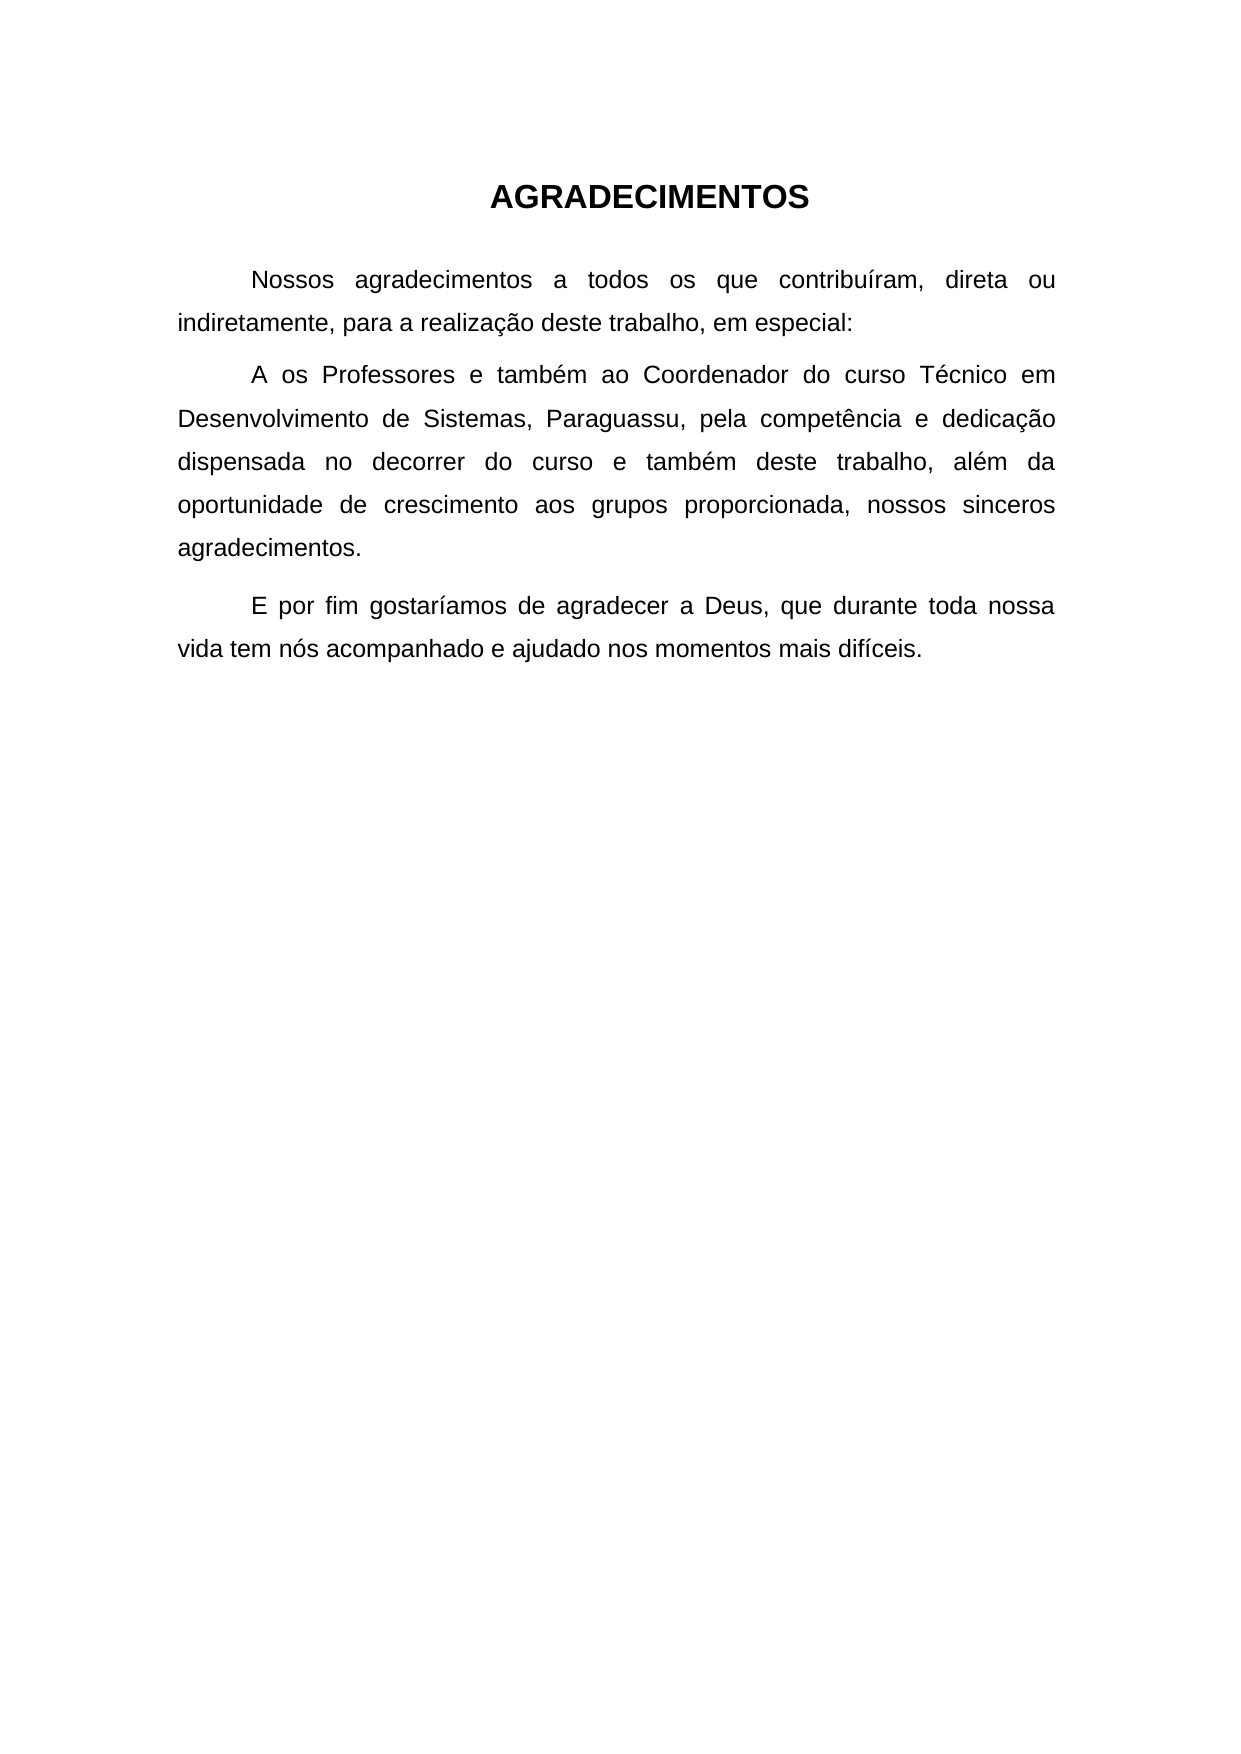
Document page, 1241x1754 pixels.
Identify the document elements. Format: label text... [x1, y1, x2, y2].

text AGRADECIMENTOS [177, 177, 1122, 216]
text Nossos agradecimentos a todos os que contribuíram, direta ou indiretamente, para a realização deste trabalho, em especial: [177, 265, 1057, 337]
text E por fim gostaríamos de agradecer a Deus, que durante toda nossa vida tem nós acompanhado e ajudado nos momentos mais difíceis. [177, 591, 1057, 663]
text A os Professores e também ao Coordenador do curso Técnico em Desenvolvimento de Sistemas, Paraguassu, pela competência e dedicação dispensada no decorrer do curso e também deste trabalho, além da oportunidade de crescimento aos grupos proporcionada, nossos sinceros agradecimentos. [177, 361, 1057, 562]
